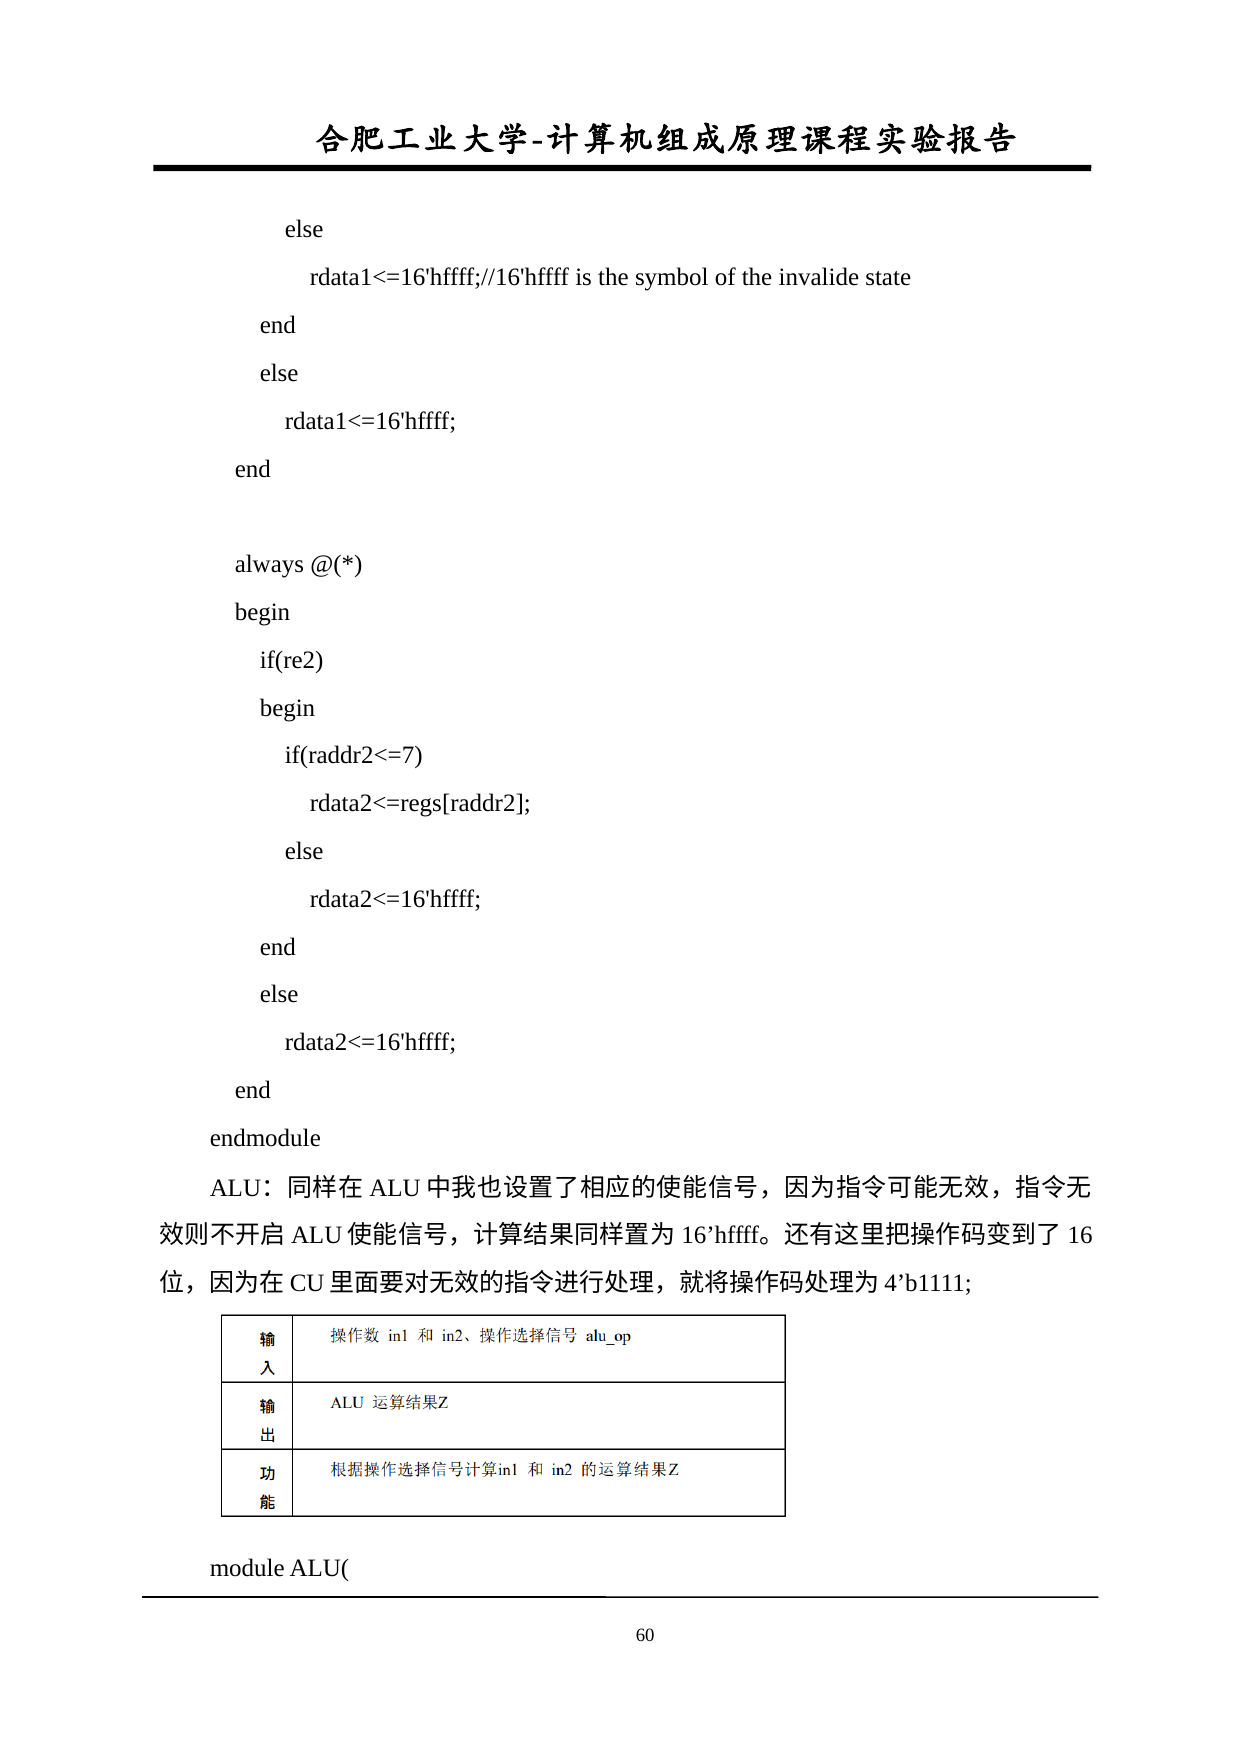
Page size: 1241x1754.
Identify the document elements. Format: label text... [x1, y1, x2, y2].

text else [159, 827, 1093, 874]
picture [209, 1304, 799, 1531]
text if(raddr2<=7) [159, 731, 1093, 779]
text always @(*) [159, 540, 1093, 588]
text ALU：同样在ALU中我也设置了相应的使能信号，因为指令可能无效，指令无效则不开启ALU使能信号，计算结果同样置为16’hffff。还有这里把操作码变到了16位，因为在CU里面要对无效的指令进行处理，就将操作码处理为4’b1111; [159, 1161, 1093, 1305]
text begin [159, 683, 1093, 731]
text end [159, 444, 1093, 492]
text rdata1<=16'hffff;//16'hffff is the symbol of the invalide state [159, 253, 1093, 301]
text else [159, 348, 1093, 396]
text module ALU( [159, 1544, 1093, 1592]
text rdata2<=16'hffff; [159, 1018, 1093, 1066]
text end [159, 922, 1093, 970]
text if(re2) [159, 635, 1093, 683]
text rdata2<=16'hffff; [159, 874, 1093, 922]
text endmodule [159, 1113, 1093, 1161]
text begin [159, 588, 1093, 635]
text rdata2<=regs[raddr2]; [159, 779, 1093, 827]
text else [159, 205, 1093, 253]
text else [159, 970, 1093, 1018]
text end [159, 301, 1093, 348]
text end [159, 1066, 1093, 1113]
text rdata1<=16'hffff; [159, 396, 1093, 444]
